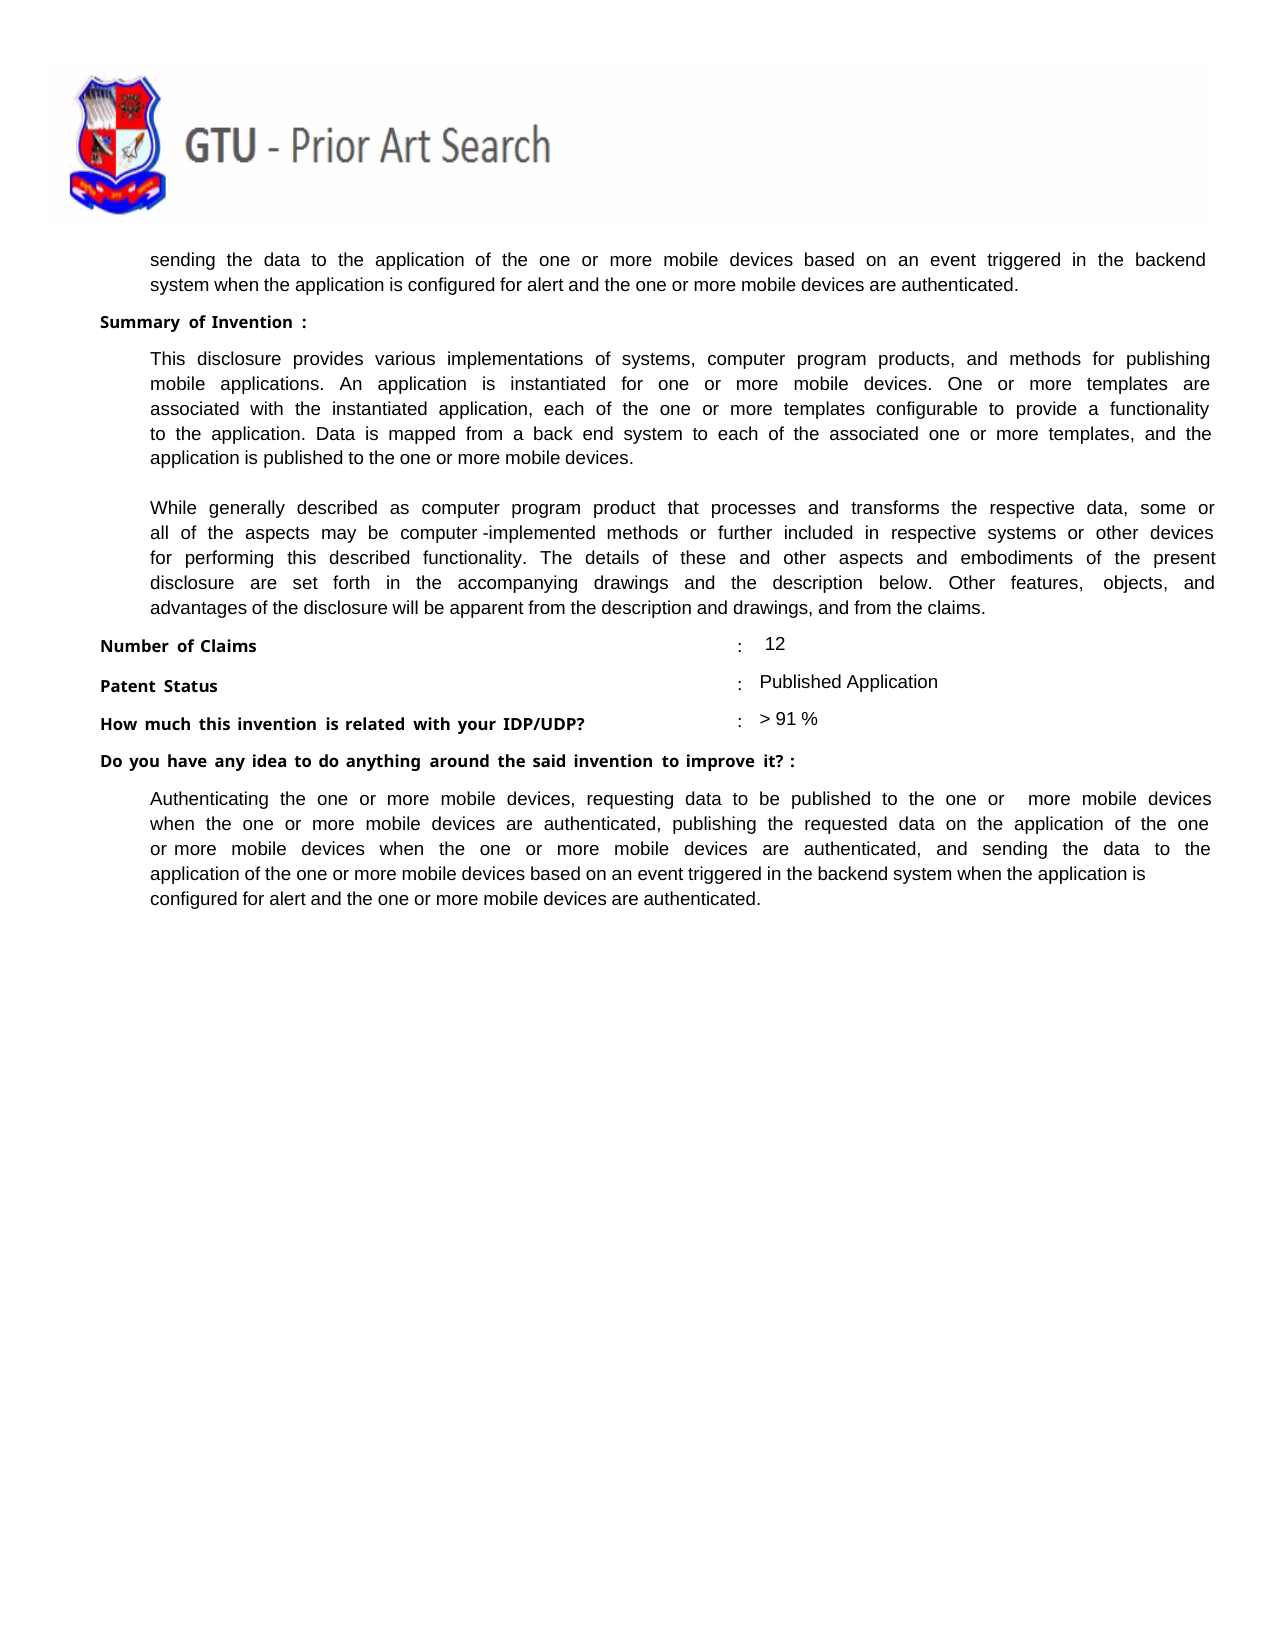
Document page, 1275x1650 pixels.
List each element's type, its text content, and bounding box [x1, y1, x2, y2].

text sending the data to the application of the one or more mobile devices based on an event triggered in the backend system when the application is configured for alert and the one or more mobile devices are authenticated. [150, 245, 1211, 295]
text This disclosure provides various implementations of systems, computer program products, and methods for publishing mobile applications. An application is instantiated for one or more mobile devices. One or more templates are associated with the instantiated application, each of the one or more templates configurable to provide a functionality to the application. Data is mapped from a back end system to each of the associated one or more templates, and the application is published to the one or more mobile devices. [150, 348, 1212, 469]
text Do you have any idea to do anything around the said invention to improve it? : [100, 750, 1223, 773]
text configured for alert and the one or more mobile devices are authenticated. [150, 888, 764, 909]
text Summary of Invention : [100, 312, 1223, 331]
text : > 91 % [737, 709, 1223, 730]
text Patent Status [100, 674, 640, 697]
text Number of Claims [100, 634, 640, 657]
text : 12 [737, 633, 1223, 657]
text How much this invention is related with your IDP/UDP? [100, 714, 645, 733]
picture [50, 62, 1209, 227]
text : Published Application [737, 671, 1223, 696]
text Authenticating the one or more mobile devices, requesting data to be published to the one or more mobile devices when the one or more mobile devices are authenticated, publishing the requested data on the application of the one or more mobile devices when the one or more mobile devices are authenticated, and sending the data to the application of the one or more mobile devices based on an event triggered in the backend system when the application is [150, 788, 1211, 884]
text While generally described as computer program product that processes and transforms the respective data, some or all of the aspects may be computer -implemented methods or further included in respective systems or other devices for performing this described functionality. The details of these and other aspects and embodiments of the present disclosure are set forth in the accompanying drawings and the description below. Other features, objects, and advantages of the disclosure will be apparent from the description and drawings, and from the claims. [150, 495, 1216, 620]
